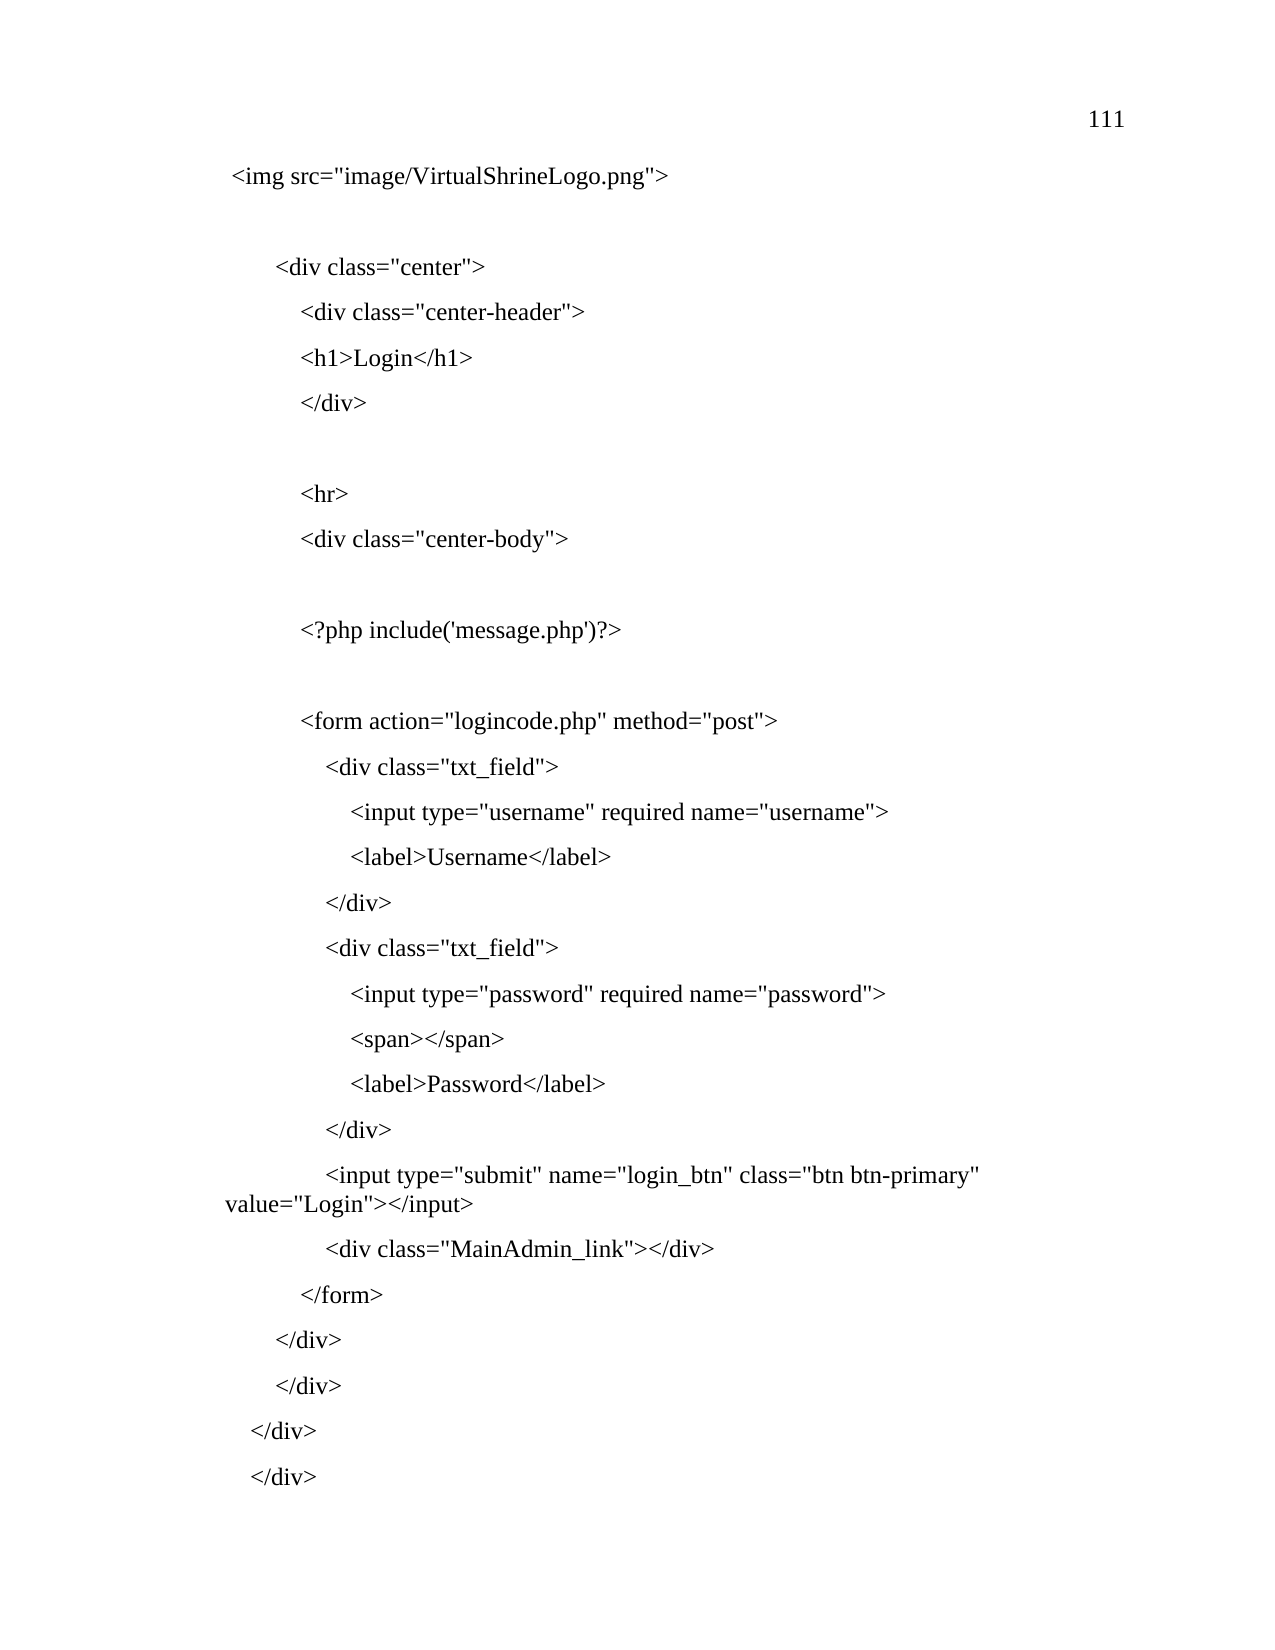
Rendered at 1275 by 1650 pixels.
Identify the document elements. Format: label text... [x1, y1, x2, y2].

text <input type="password" required name="password"> [225, 979, 1125, 1007]
text </div> [225, 1325, 1125, 1354]
text <label>Password</label> [225, 1069, 1125, 1098]
text </div> [225, 1115, 1125, 1144]
text </div> [225, 888, 1125, 917]
text <img src="image/VirtualShrineLogo.png"> [225, 161, 1125, 190]
text <div class="MainAdmin_link"></div> [225, 1234, 1125, 1263]
text </div> [225, 1371, 1125, 1399]
text <h1>Login</h1> [225, 343, 1125, 372]
text <div class="txt_field"> [225, 752, 1125, 780]
text </div> [225, 1416, 1125, 1445]
text <form action="logincode.php" method="post"> [225, 706, 1125, 735]
text <?php include('message.php')?> [225, 615, 1125, 644]
text <span></span> [225, 1024, 1125, 1053]
text <div class="center-body"> [225, 524, 1125, 553]
text <div class="center"> [225, 252, 1125, 281]
text <div class="center-header"> [225, 297, 1125, 326]
text </form> [225, 1280, 1125, 1309]
text </div> [225, 388, 1125, 417]
text </div> [225, 1462, 1125, 1490]
text <label>Username</label> [225, 842, 1125, 871]
text <hr> [225, 479, 1125, 508]
text <input type="submit" name="login_btn" class="btn btn-primary" value="Login"></input> [225, 1160, 1125, 1218]
text <input type="username" required name="username"> [225, 797, 1125, 826]
text <div class="txt_field"> [225, 933, 1125, 962]
